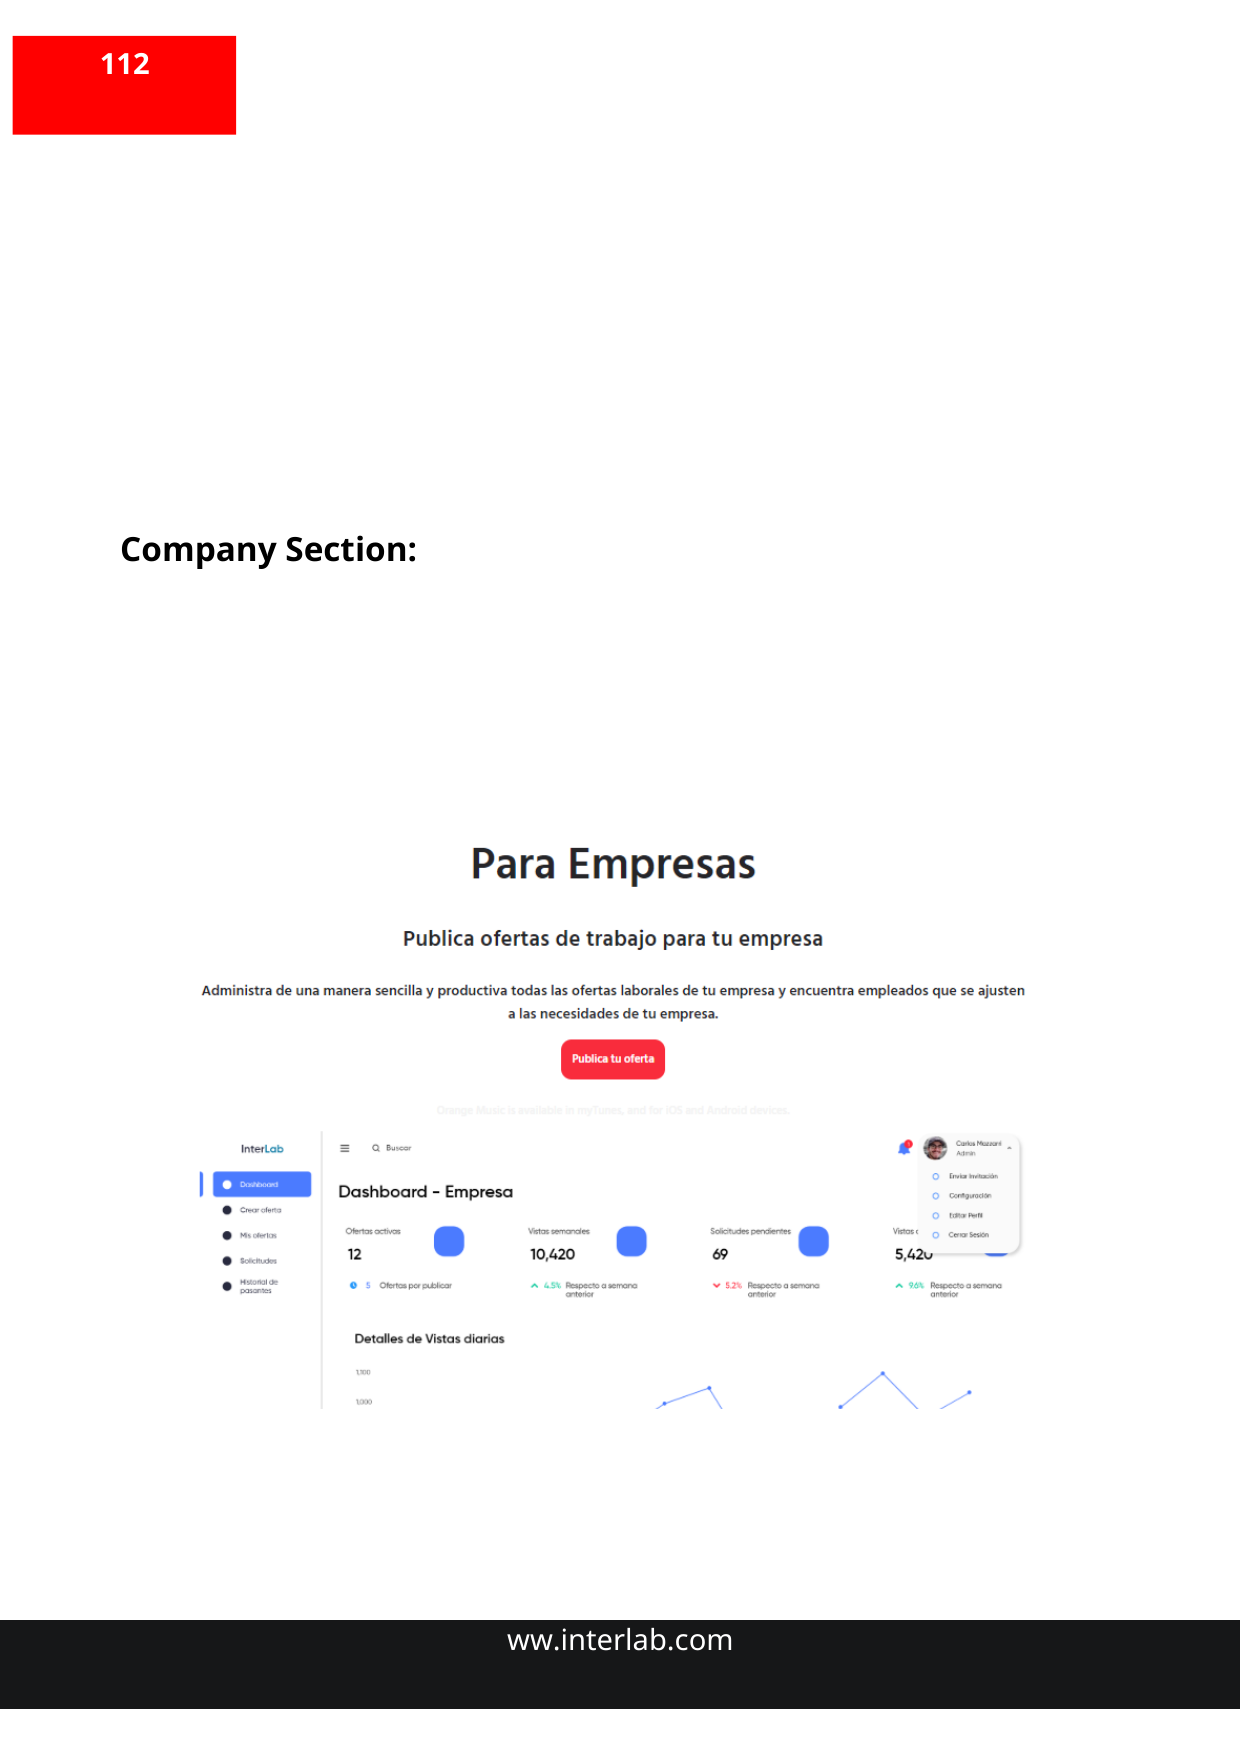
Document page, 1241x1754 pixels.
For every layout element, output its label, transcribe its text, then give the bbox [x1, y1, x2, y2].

picture [121, 811, 1122, 1409]
subtitle Company Section: [120, 526, 1120, 572]
